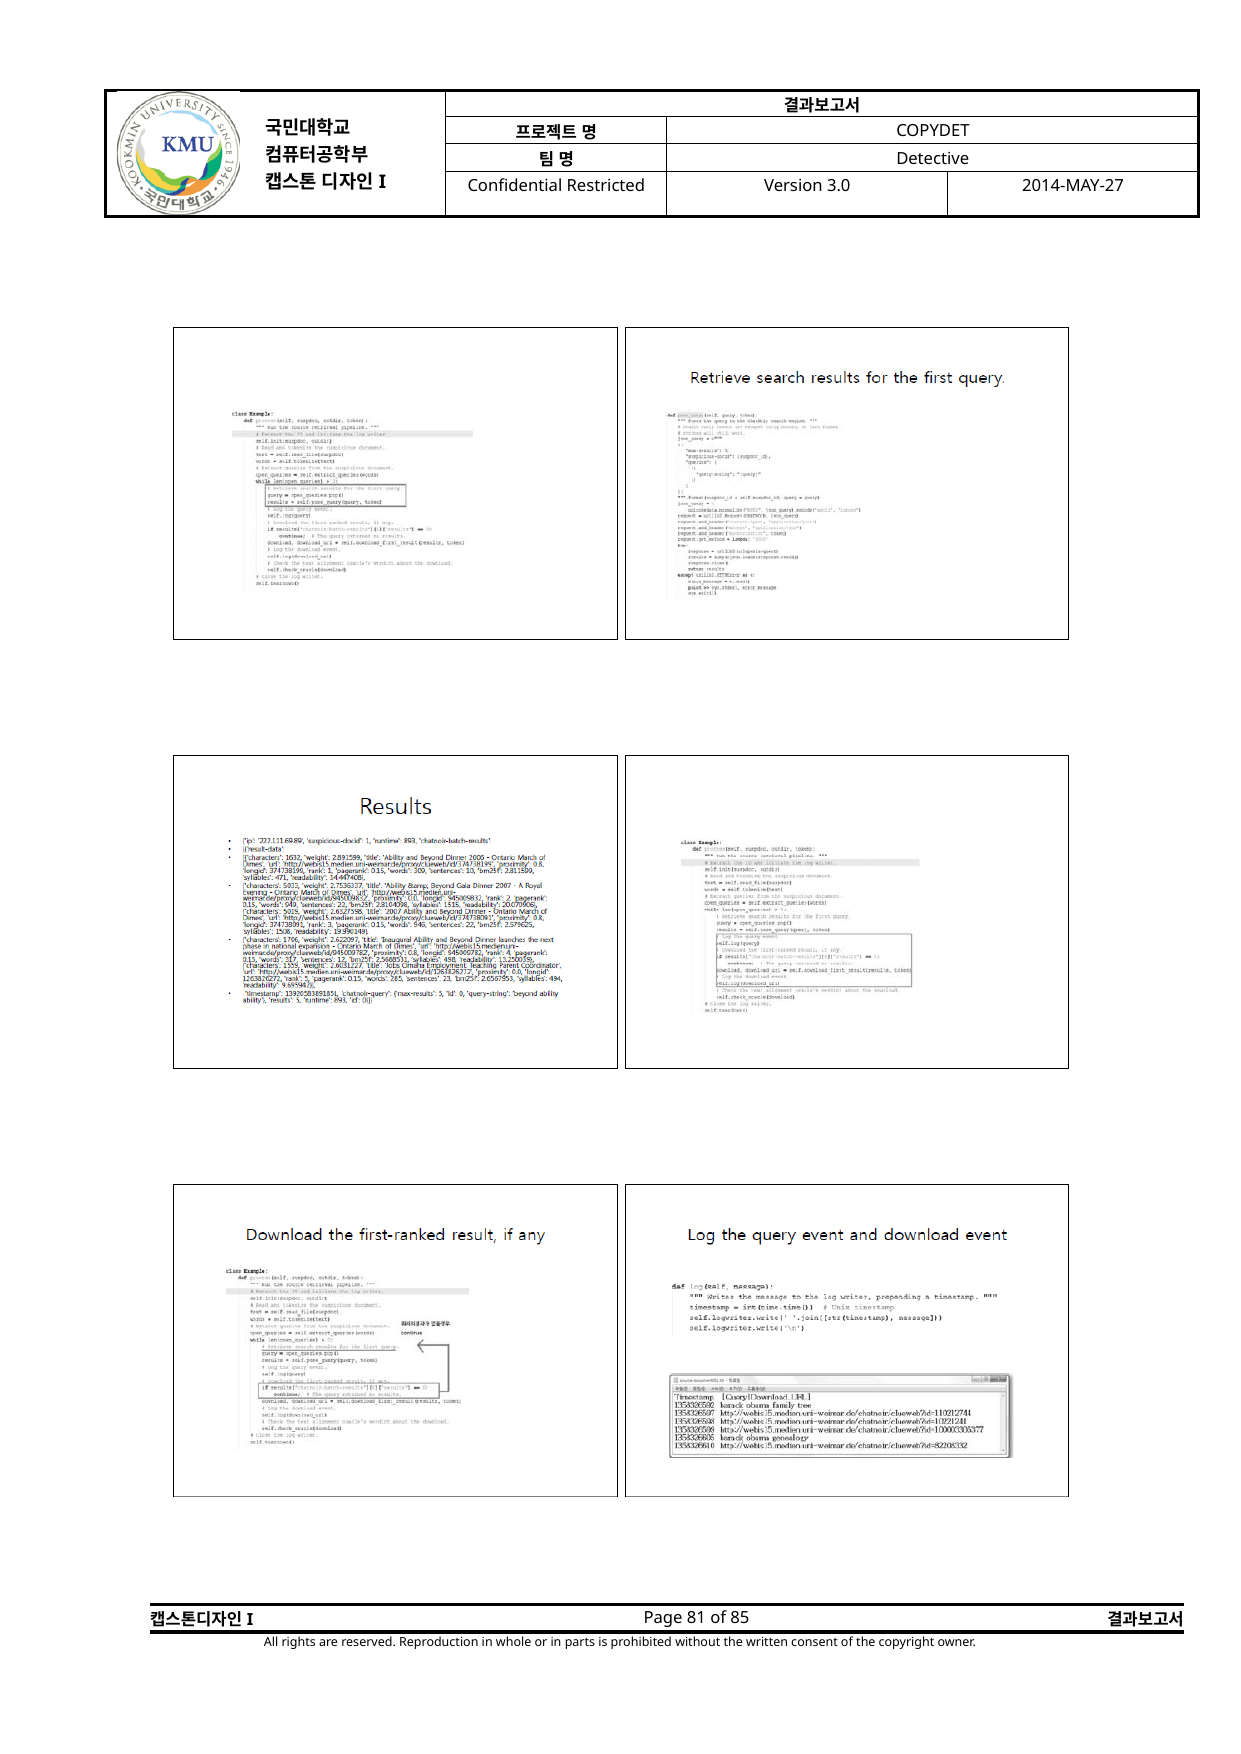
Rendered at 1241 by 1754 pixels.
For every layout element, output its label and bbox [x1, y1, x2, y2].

picture [116, 91, 240, 215]
